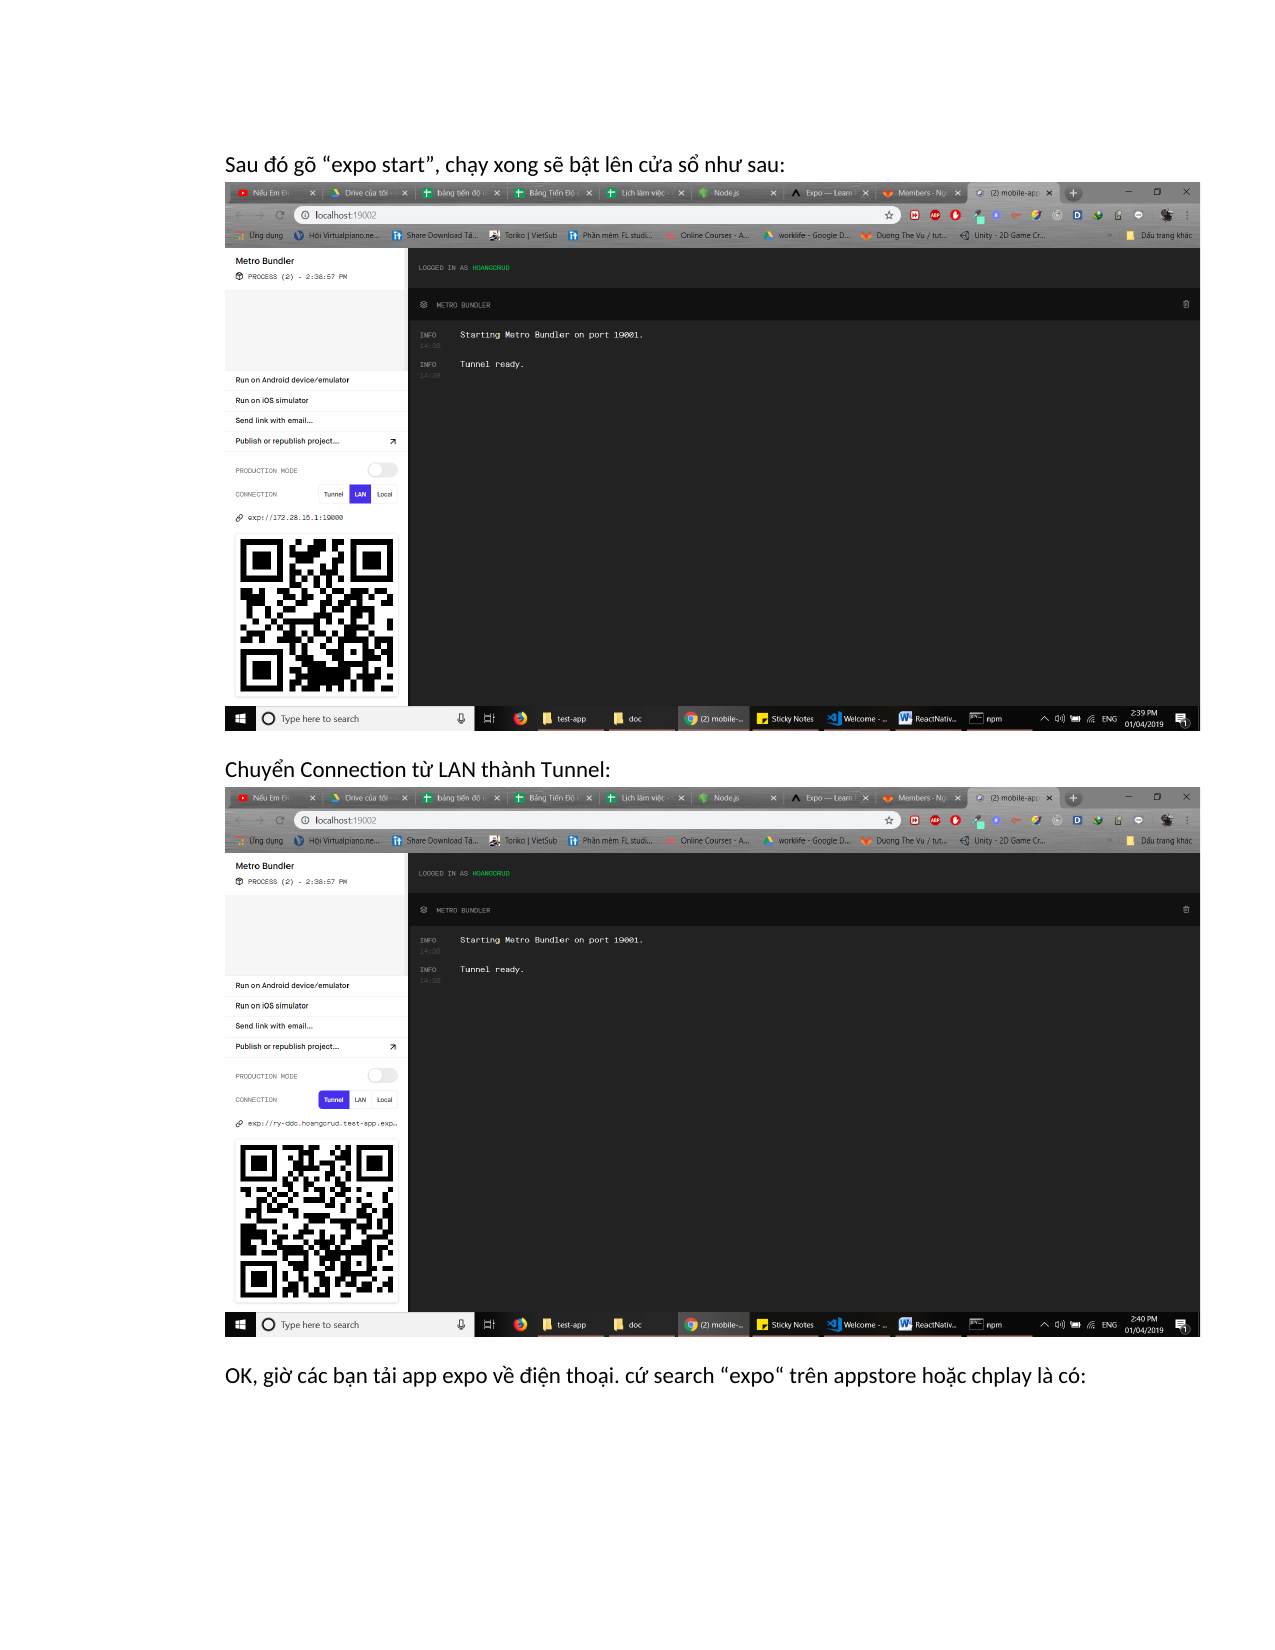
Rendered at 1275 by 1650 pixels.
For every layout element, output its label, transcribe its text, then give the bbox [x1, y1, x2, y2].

picture [225, 182, 1200, 731]
text Sau đó gõ “expo start”, chạy xong sẽ bật lên cửa sổ như sau: [225, 150, 1125, 182]
text OK, giờ các bạn tải app expo về điện thoại. cứ search “expo“ trên appstore hoặc chplay là có: [225, 1361, 1125, 1389]
picture [225, 787, 1200, 1337]
text Chuyển Connection từ LAN thành Tunnel: [225, 756, 1125, 787]
